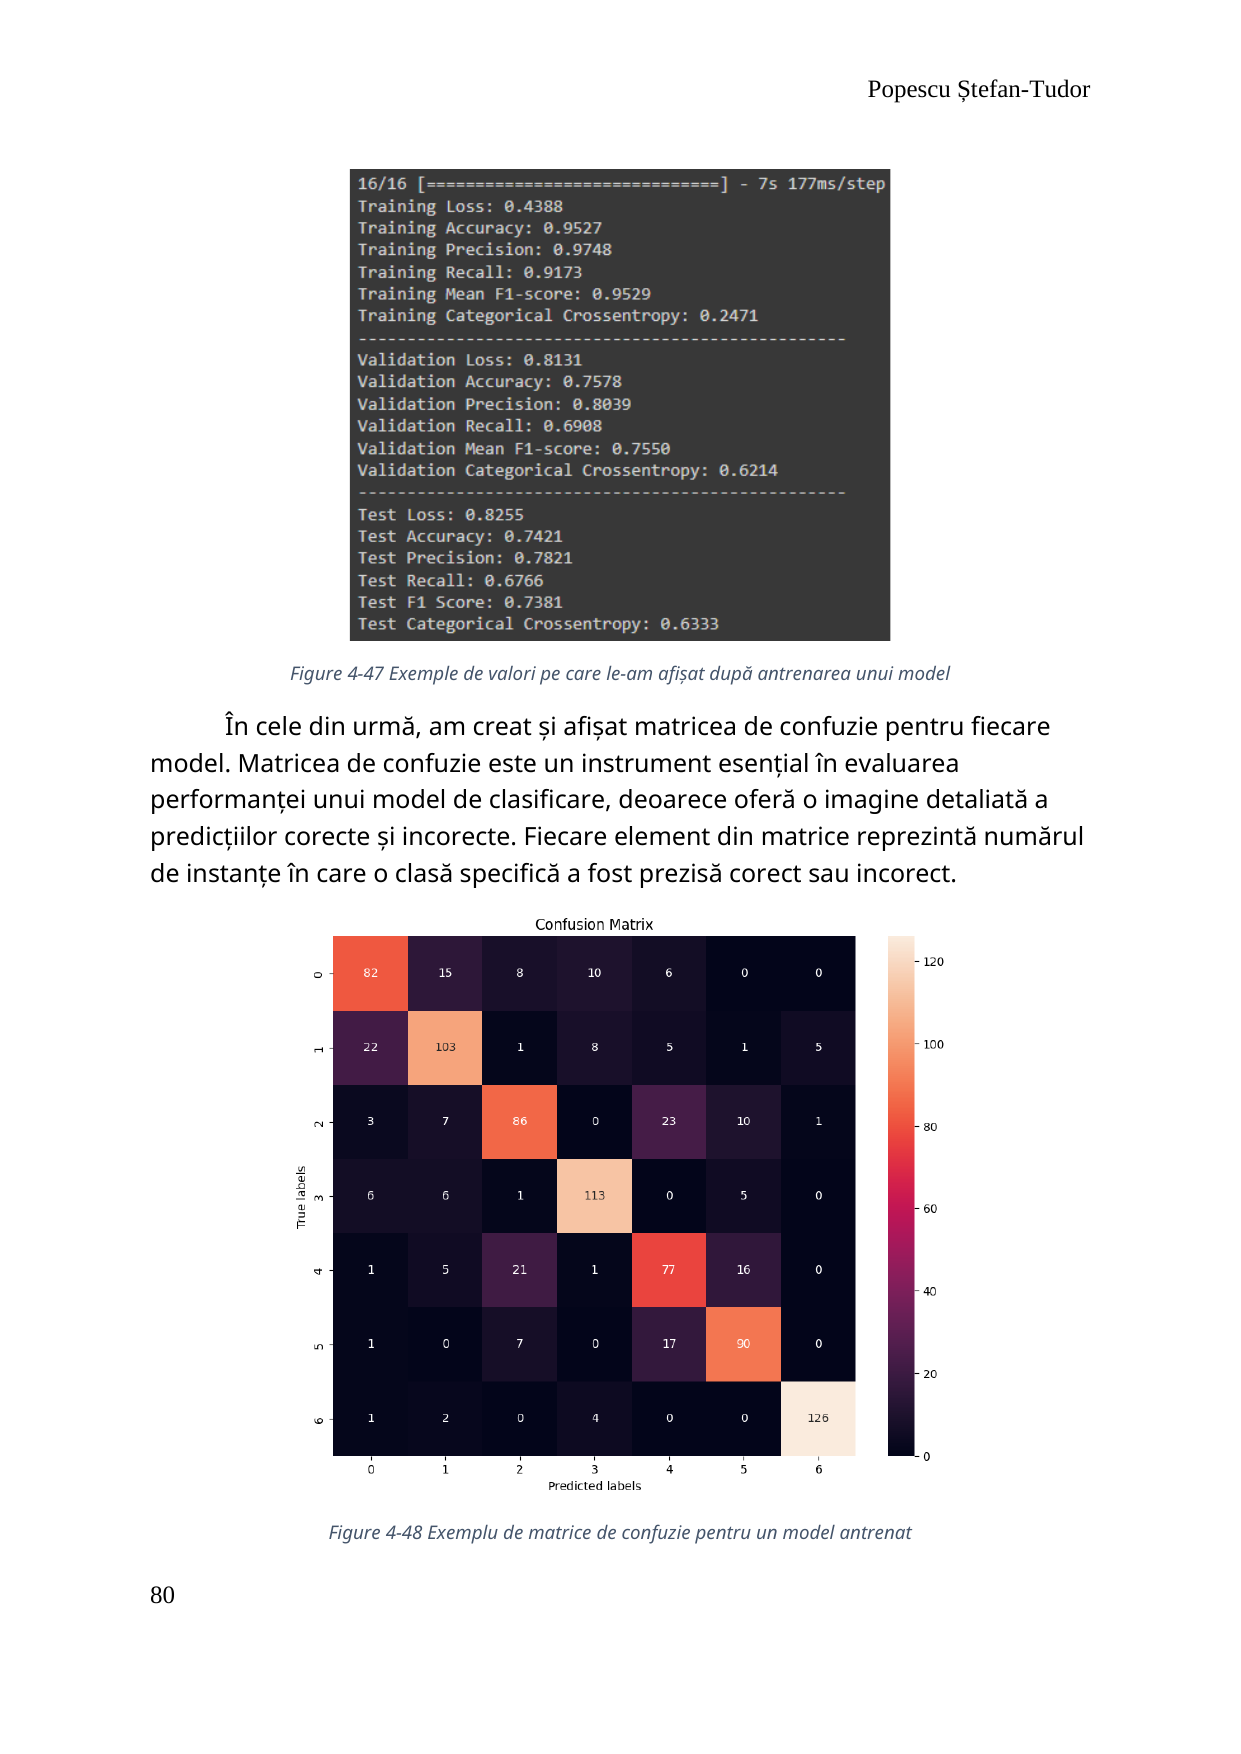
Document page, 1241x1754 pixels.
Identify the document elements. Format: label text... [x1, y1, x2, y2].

text În cele din urmă, am creat și afișat matricea de confuzie pentru fiecare model. Matricea de confuzie este un instrument esențial în evaluarea performanței unui model de clasificare, deoarece oferă o imagine detaliată a predicțiilor corecte și incorecte. Fiecare element din matrice reprezintă numărul de instanțe în care o clasă specifică a fost prezisă corect sau incorect. [150, 709, 1090, 890]
picture [288, 909, 952, 1500]
picture [349, 169, 891, 641]
